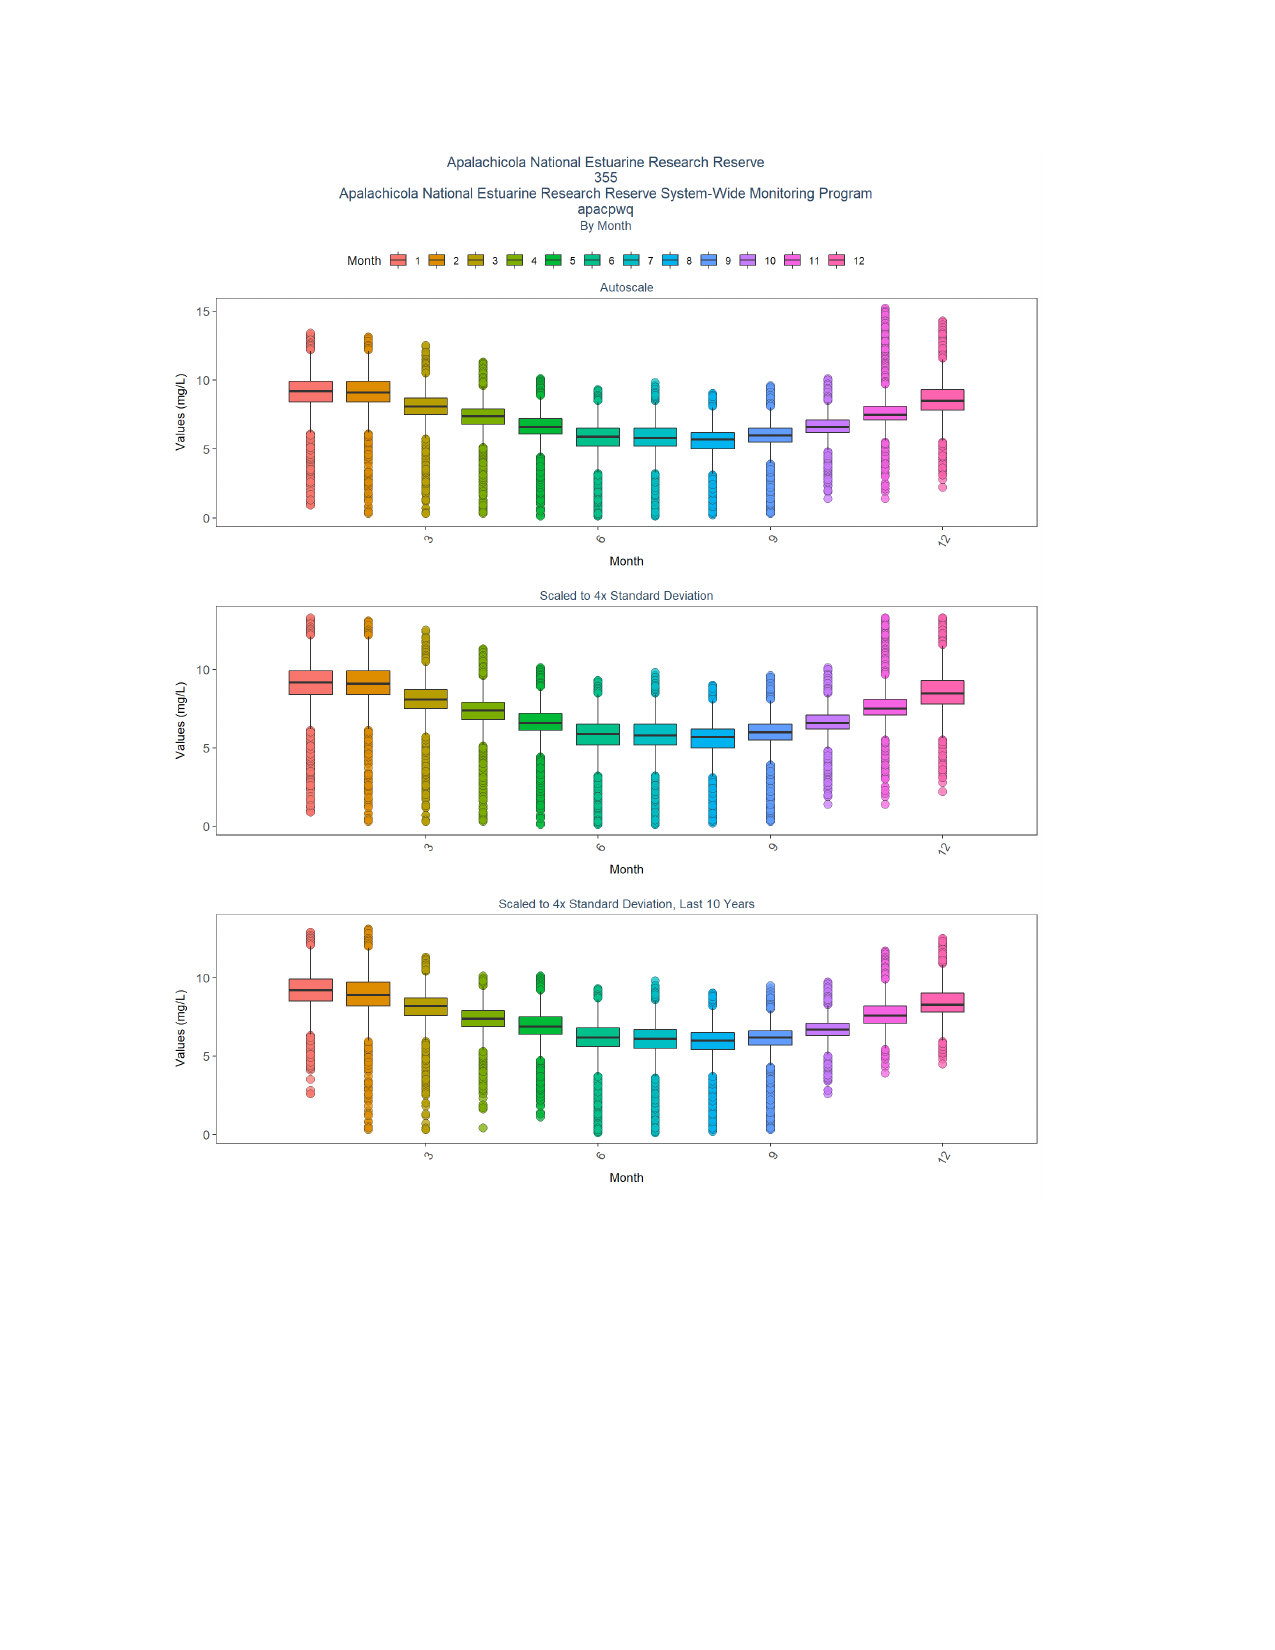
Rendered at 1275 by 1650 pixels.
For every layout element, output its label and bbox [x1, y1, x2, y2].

picture [168, 150, 1044, 1200]
